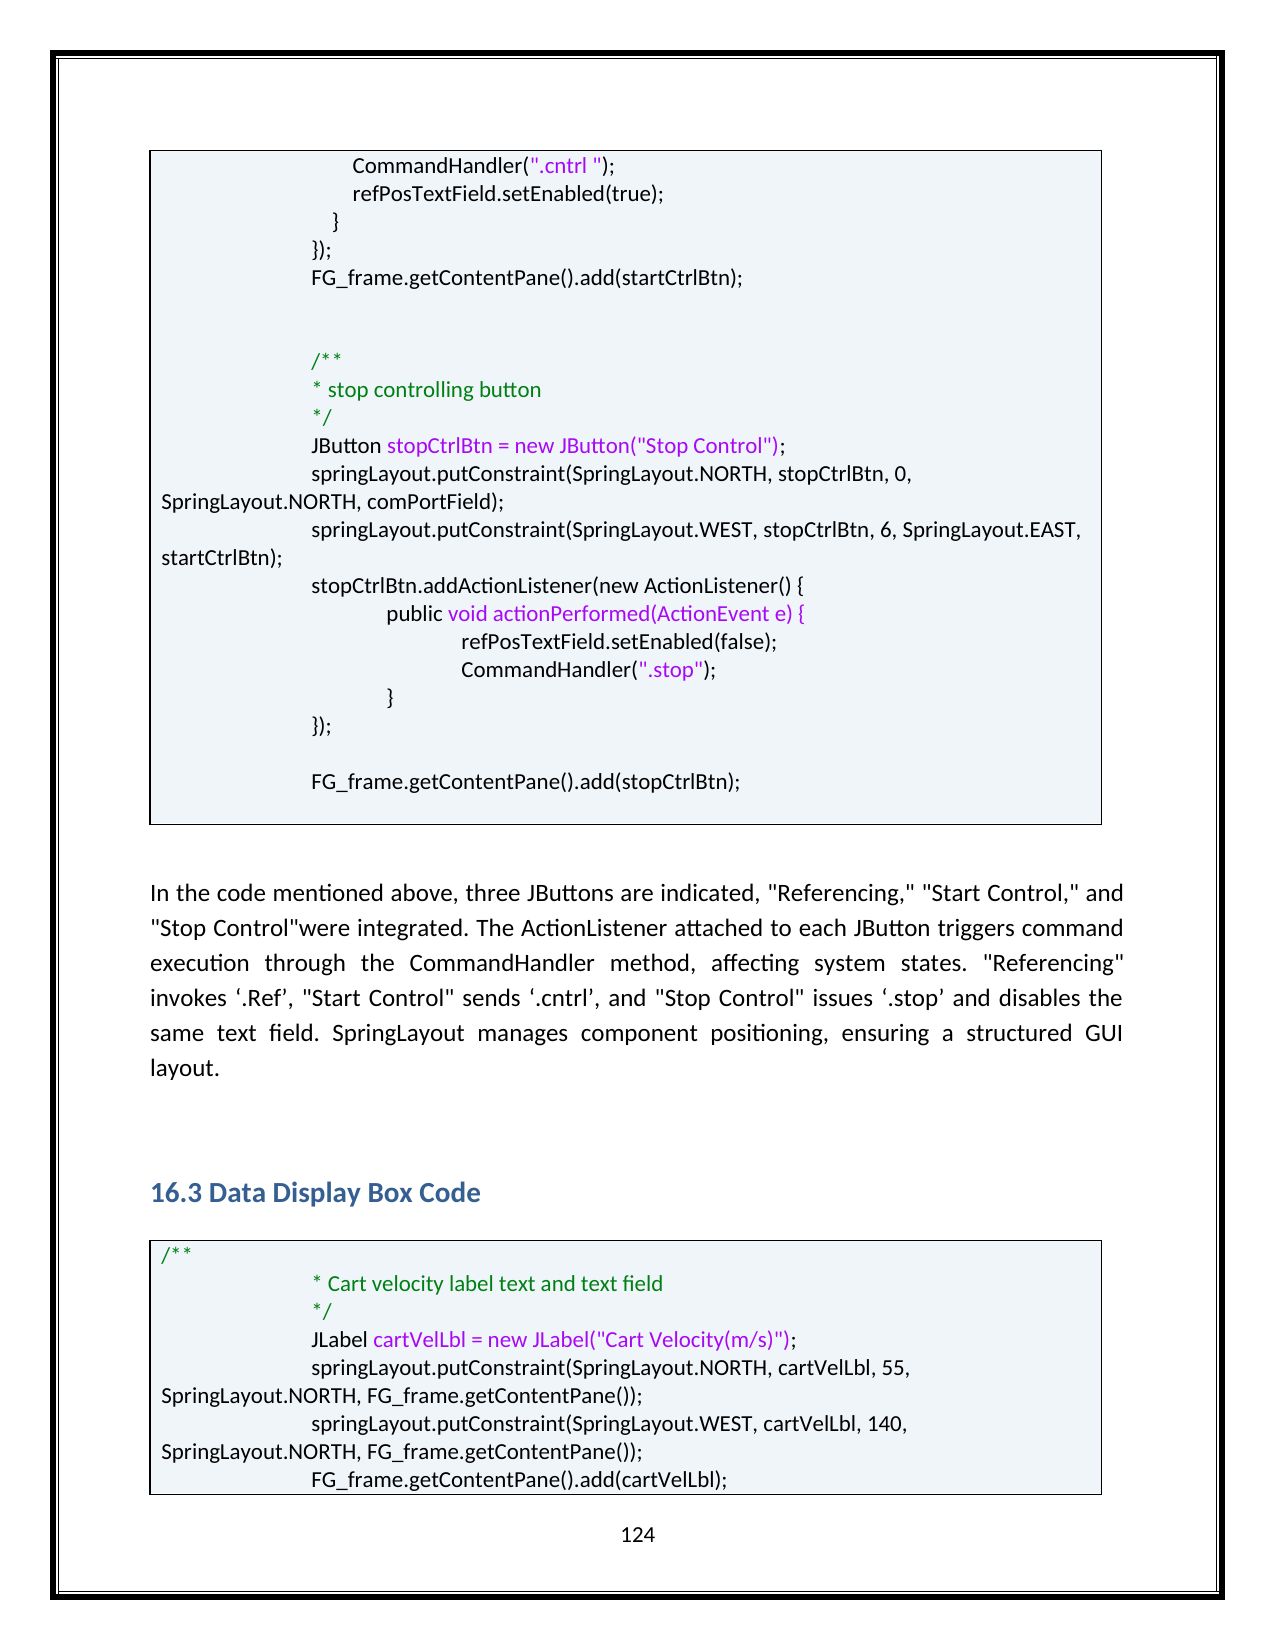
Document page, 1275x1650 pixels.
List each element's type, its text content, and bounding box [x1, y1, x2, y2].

text In the code mentioned above, three JButtons are indicated, "Referencing," "Start Control," and "Stop Control"were integrated. The ActionListener attached to each JButton triggers command execution through the CommandHandler method, affecting system states. "Referencing" invokes ‘.Ref’, "Start Control" sends ‘.cntrl’, and "Stop Control" issues ‘.stop’ and disables the same text field. SpringLayout manages component positioning, ensuring a structured GUI layout. [150, 878, 1125, 1083]
subtitle 16.3 Data Display Box Code [150, 1174, 1125, 1210]
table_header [151, 151, 1101, 823]
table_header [151, 1241, 1101, 1493]
